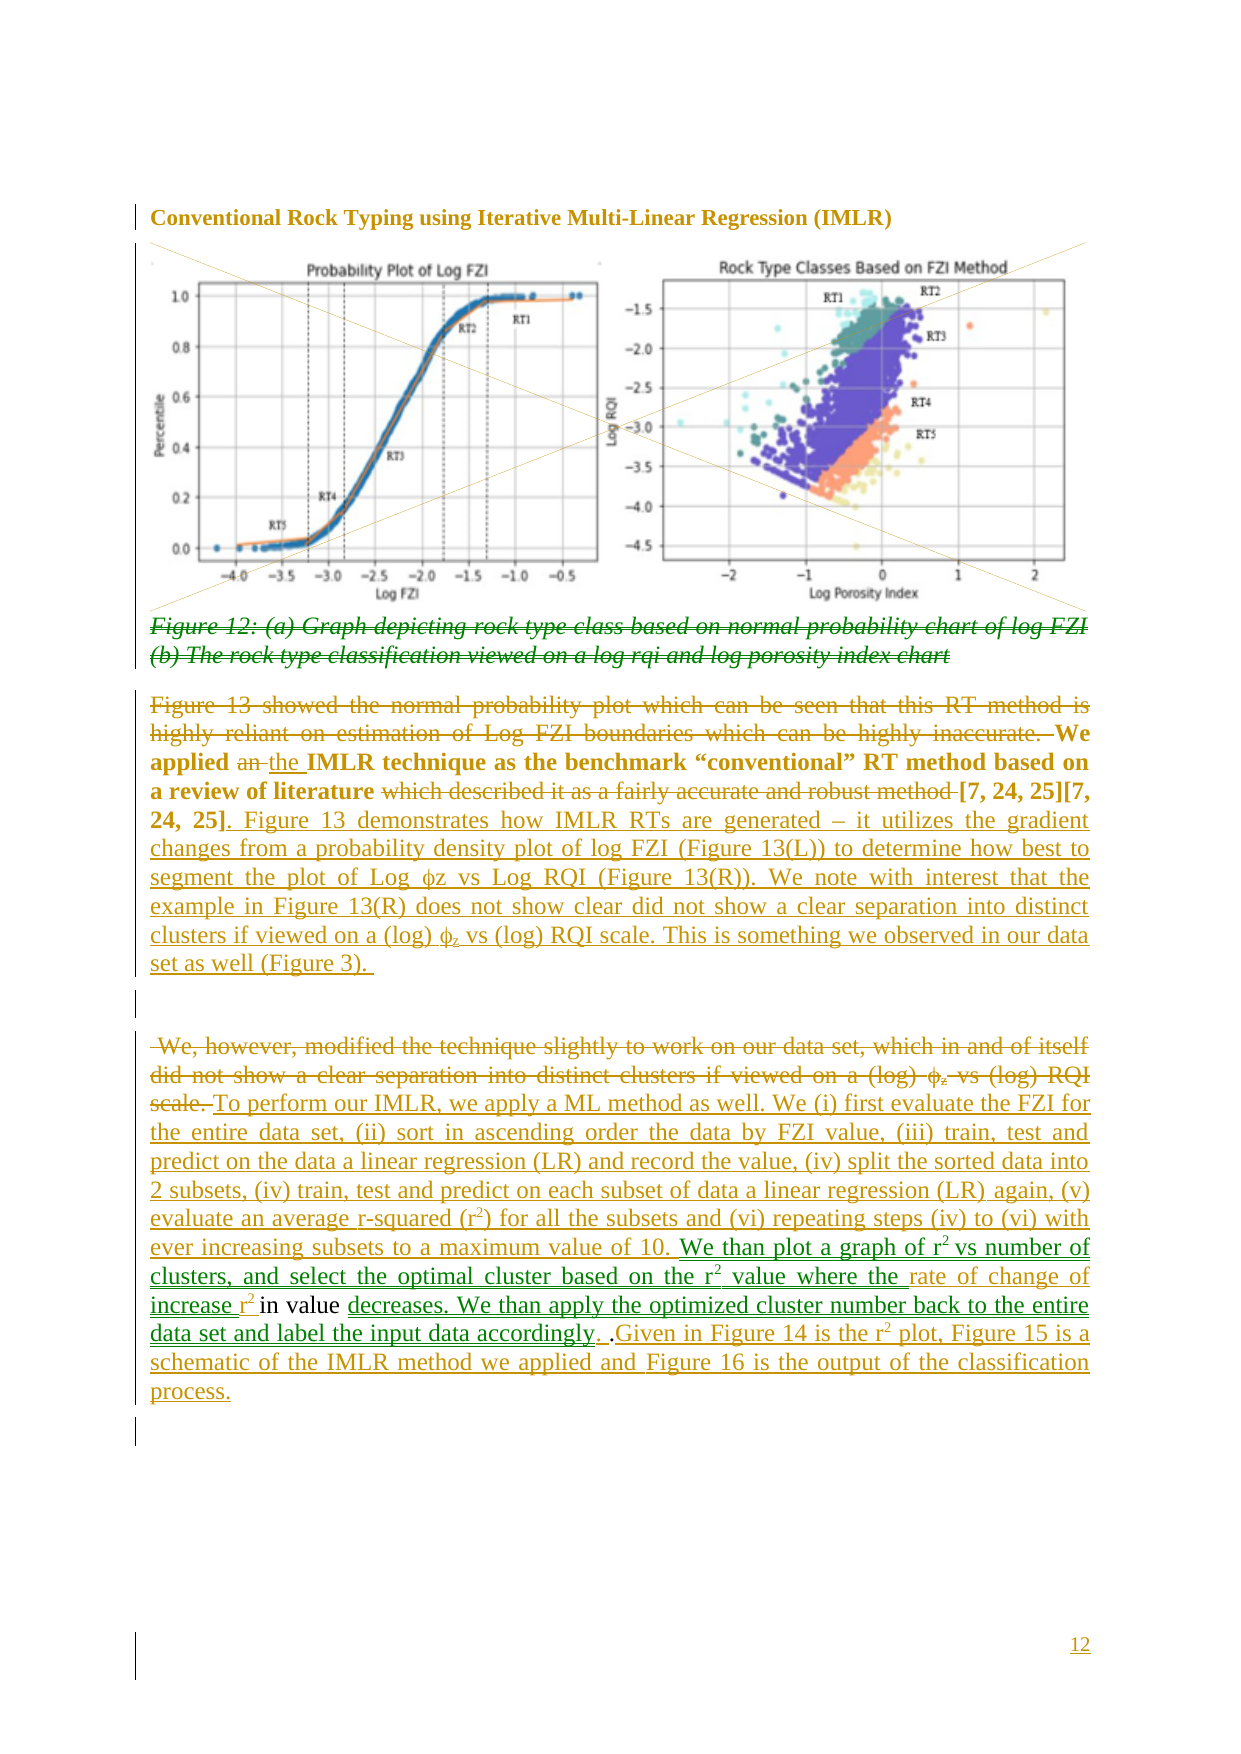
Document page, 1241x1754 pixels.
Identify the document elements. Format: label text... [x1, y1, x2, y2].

text We applied IMLR technique as the benchmark “conventional” RT method based on a review of literature [150, 860, 1090, 887]
subtitle Conventional Rock Typing using Iterative Multi-Linear Regression (IMLR) [150, 204, 1090, 230]
text We applied IMLR technique as the benchmark “conventional” RT method based on a review of literature [150, 889, 1090, 977]
text We applied IMLR technique as the benchmark “conventional” RT method based on a review of literature [150, 690, 1090, 705]
picture [150, 244, 615, 610]
picture [152, 242, 1084, 426]
picture [151, 428, 1084, 612]
text We applied IMLR technique as the benchmark “conventional” RT method based on a review of literature [150, 707, 1090, 858]
picture [621, 244, 1086, 610]
